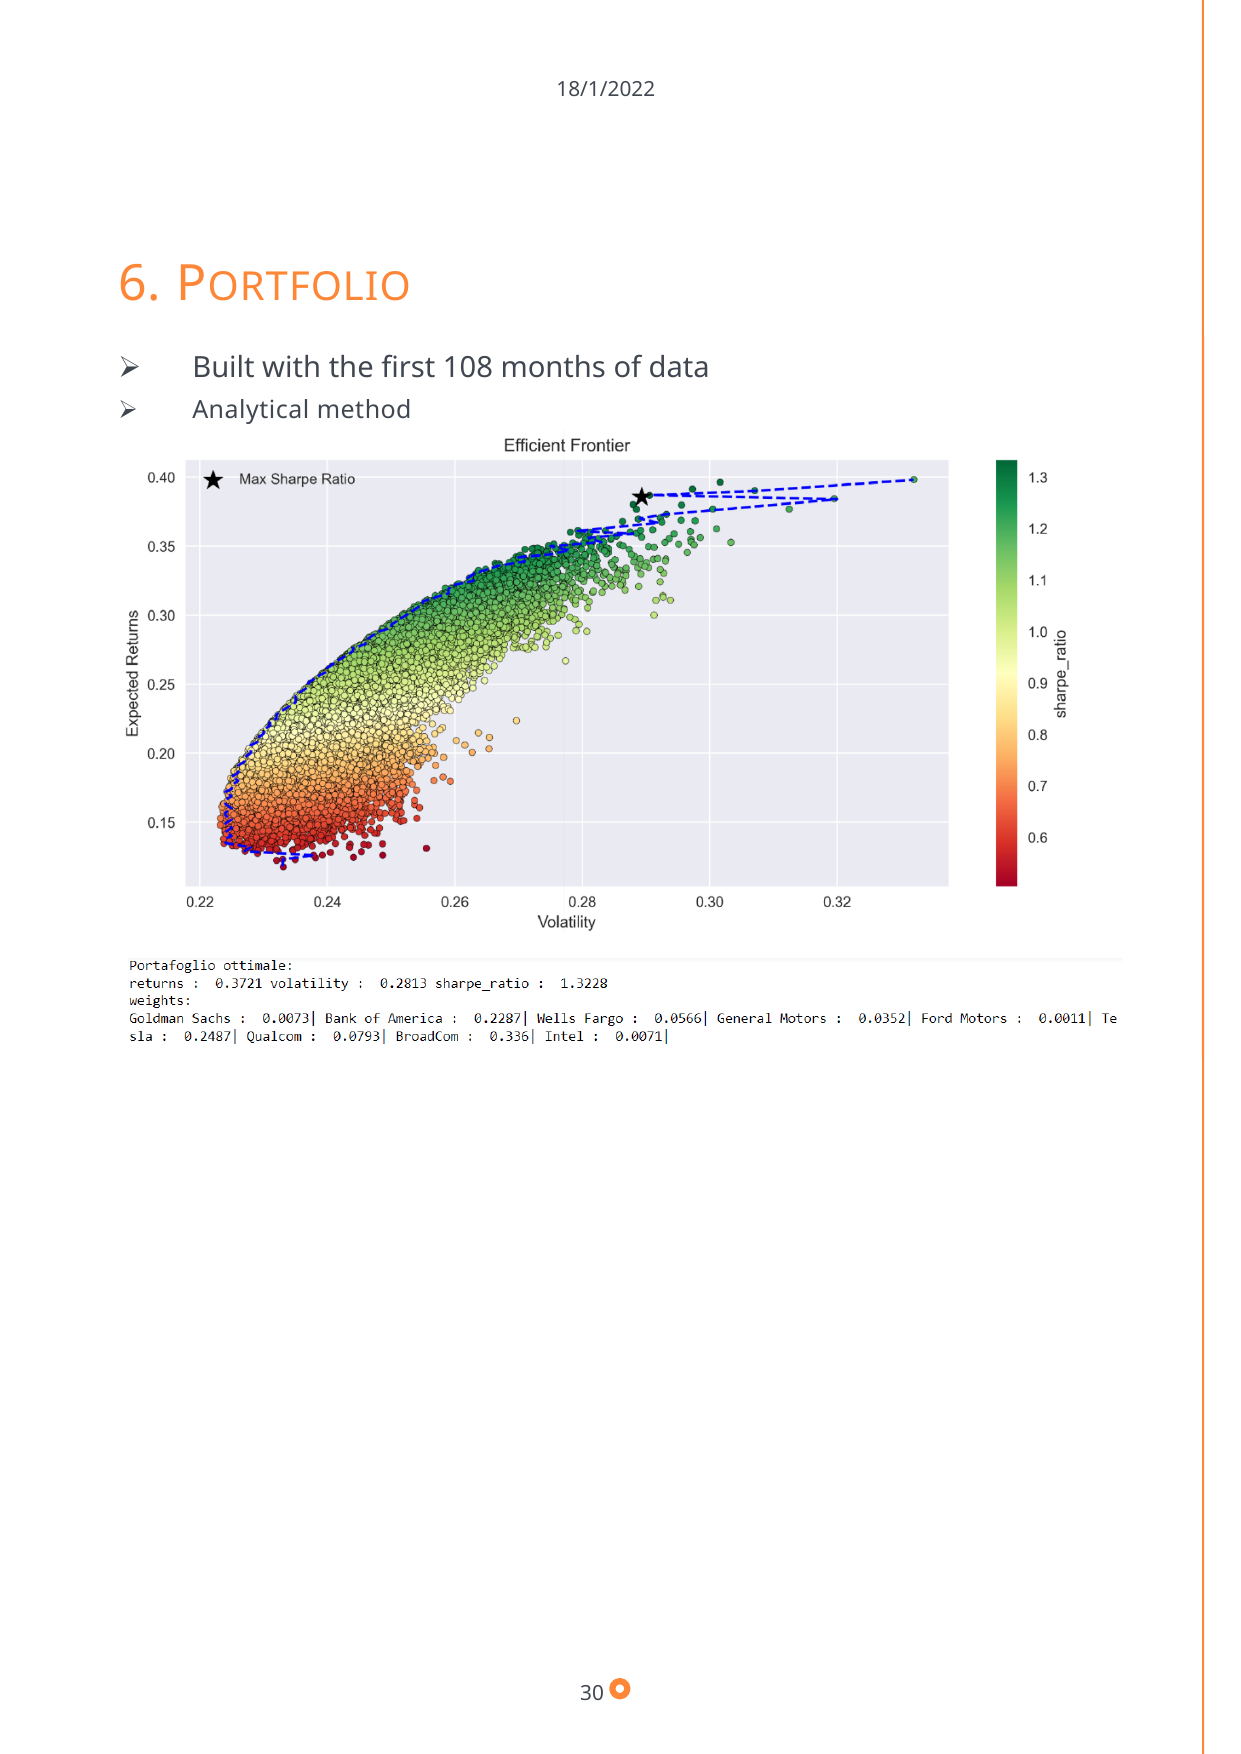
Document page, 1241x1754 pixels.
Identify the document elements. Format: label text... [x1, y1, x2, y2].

picture [118, 430, 1076, 934]
title 6. Portfolio [118, 247, 1122, 315]
picture [127, 958, 1123, 1049]
subtitle Built with the first 108 months of data [118, 346, 1122, 386]
